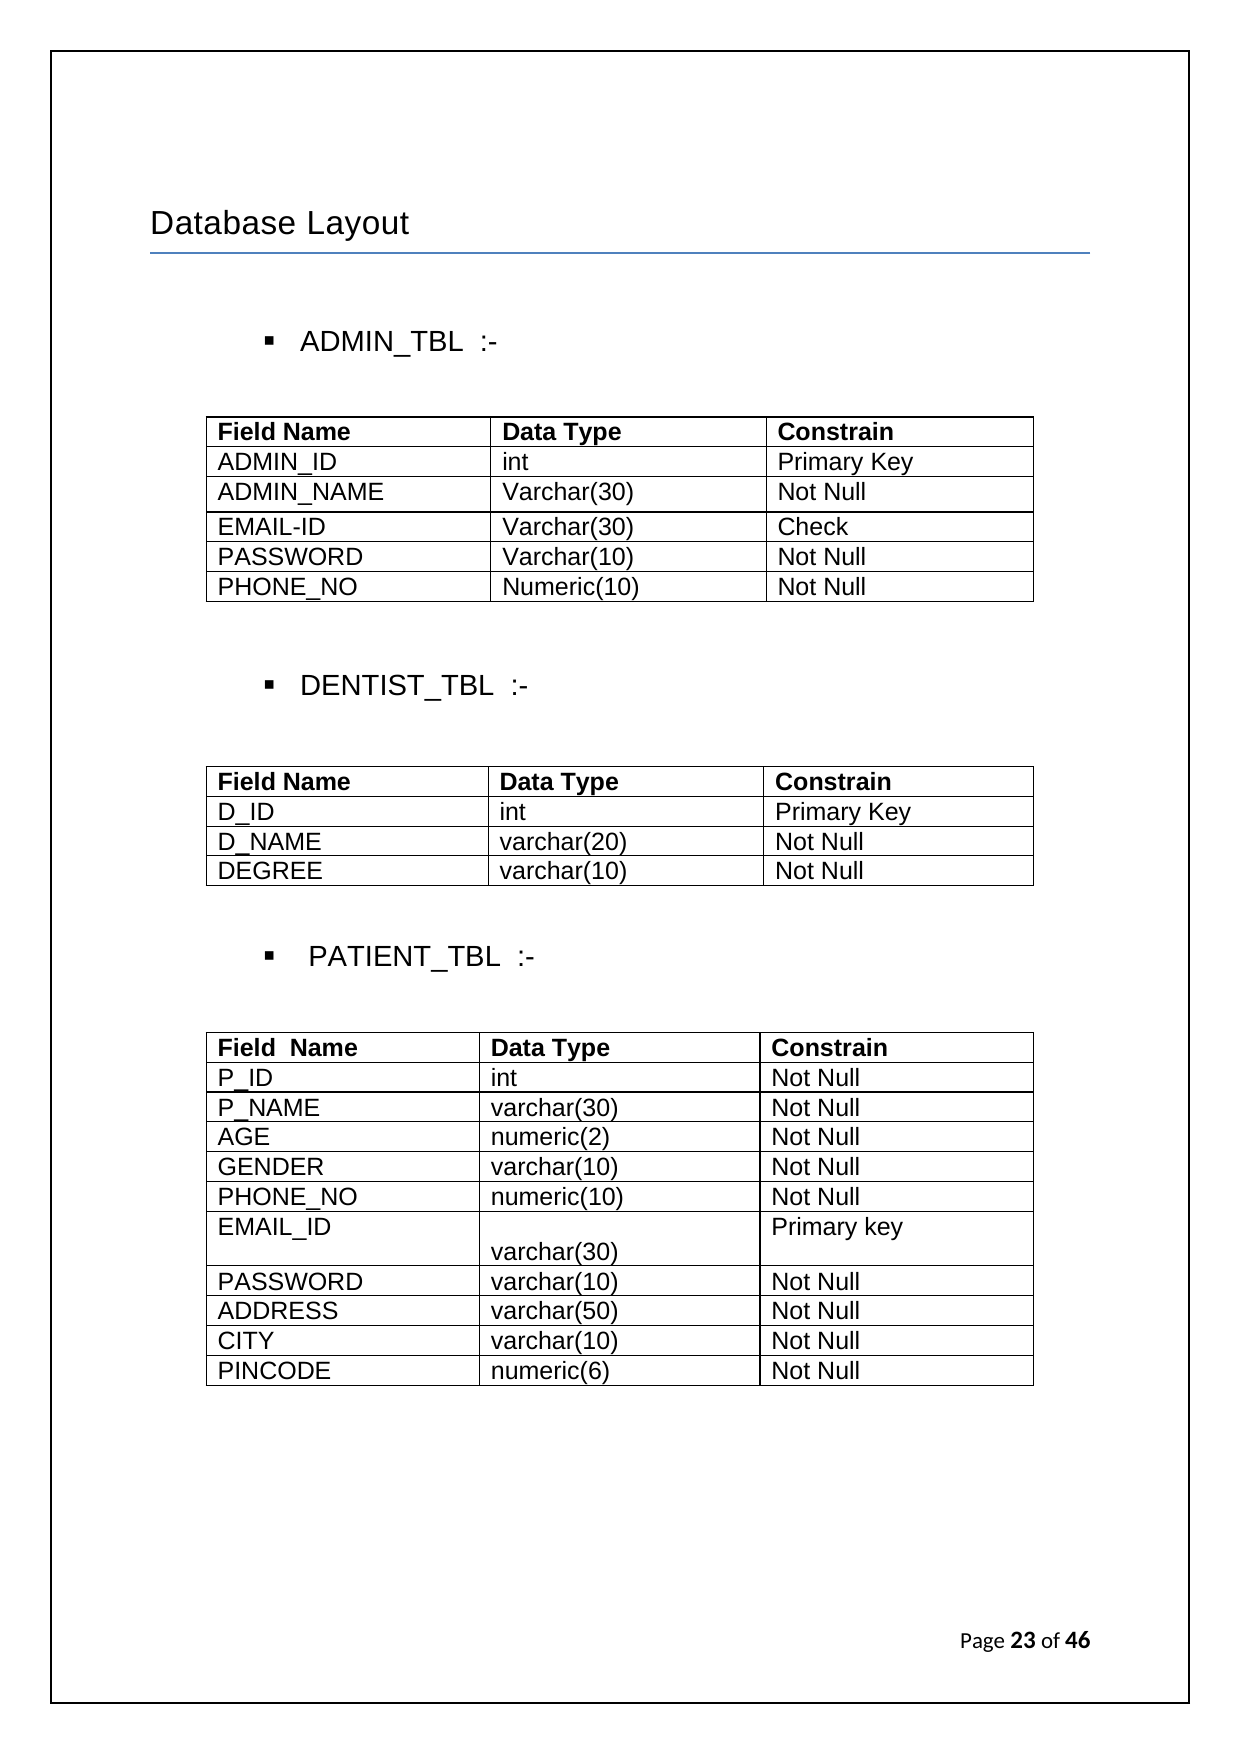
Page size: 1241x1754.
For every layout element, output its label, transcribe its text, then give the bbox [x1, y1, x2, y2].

table_header Data Type [489, 767, 763, 796]
table_header Data Type [480, 1033, 759, 1062]
table_cell varchar(10) [480, 1152, 759, 1181]
table_cell Not Null [761, 1326, 1033, 1355]
table_cell PASSWORD [207, 542, 490, 571]
table_cell D_ID [207, 797, 488, 826]
table_cell AGE [207, 1122, 479, 1151]
table_cell Check [767, 513, 1033, 541]
table_cell Not Null [767, 542, 1033, 571]
table_cell varchar(50) [480, 1296, 759, 1325]
table_cell ADDRESS [207, 1296, 479, 1325]
table_cell Not Null [761, 1063, 1033, 1091]
table_cell P_NAME [207, 1093, 479, 1121]
table_cell PASSWORD [207, 1266, 479, 1295]
table_header Field Name [207, 767, 488, 796]
table_cell Varchar(30) [491, 513, 766, 541]
table_cell EMAIL_ID [207, 1212, 479, 1265]
table_cell P_ID [207, 1063, 479, 1091]
table_cell ADMIN_NAME [207, 477, 490, 511]
table_cell Not Null [761, 1122, 1033, 1151]
table_cell D_NAME [207, 827, 488, 855]
table_cell DEGREE [207, 856, 488, 885]
table_header Field Name [207, 1033, 479, 1062]
table_cell Not Null [761, 1182, 1033, 1211]
table_header Constrain [764, 767, 1033, 796]
table_cell Varchar(10) [491, 542, 766, 571]
table_cell varchar(10) [480, 1326, 759, 1355]
table_cell PHONE_NO [207, 1182, 479, 1211]
table_cell Not Null [764, 856, 1033, 885]
table_cell int [480, 1063, 759, 1091]
table_cell int [491, 447, 766, 476]
table_header Constrain [761, 1033, 1033, 1062]
table_cell CITY [207, 1326, 479, 1355]
table_cell ADMIN_ID [207, 447, 490, 476]
table_cell varchar(30) [480, 1093, 759, 1121]
table_cell EMAIL-ID [207, 513, 490, 541]
table_cell Not Null [767, 477, 1033, 511]
list ADMIN_TBL :- [262, 324, 1090, 357]
table_header Field Name [207, 418, 490, 446]
table_header Constrain [767, 418, 1033, 446]
table_cell Not Null [761, 1296, 1033, 1325]
table_cell Not Null [761, 1266, 1033, 1295]
table_cell numeric(10) [480, 1182, 759, 1211]
table_cell varchar(20) [489, 827, 763, 855]
table_cell varchar(30) [480, 1212, 759, 1265]
table_cell Primary Key [767, 447, 1033, 476]
table_cell PHONE_NO [207, 572, 490, 601]
list PATIENT_TBL :- [262, 939, 1090, 973]
table_cell PINCODE [207, 1356, 479, 1384]
table_cell GENDER [207, 1152, 479, 1181]
table_cell numeric(6) [480, 1356, 759, 1384]
table_cell Primary Key [764, 797, 1033, 826]
table_cell Not Null [764, 827, 1033, 855]
table_cell varchar(10) [480, 1266, 759, 1295]
title Database Layout [150, 203, 1090, 252]
table_cell int [489, 797, 763, 826]
table_cell Not Null [761, 1152, 1033, 1181]
table_cell Varchar(30) [491, 477, 766, 511]
table_header Data Type [491, 418, 766, 446]
table_cell numeric(2) [480, 1122, 759, 1151]
table_cell Numeric(10) [491, 572, 766, 601]
table_cell Not Null [761, 1093, 1033, 1121]
list DENTIST_TBL :- [262, 668, 1090, 702]
table_cell Not Null [767, 572, 1033, 601]
table_cell Not Null [761, 1356, 1033, 1384]
table_cell varchar(10) [489, 856, 763, 885]
table_cell Primary key [761, 1212, 1033, 1265]
